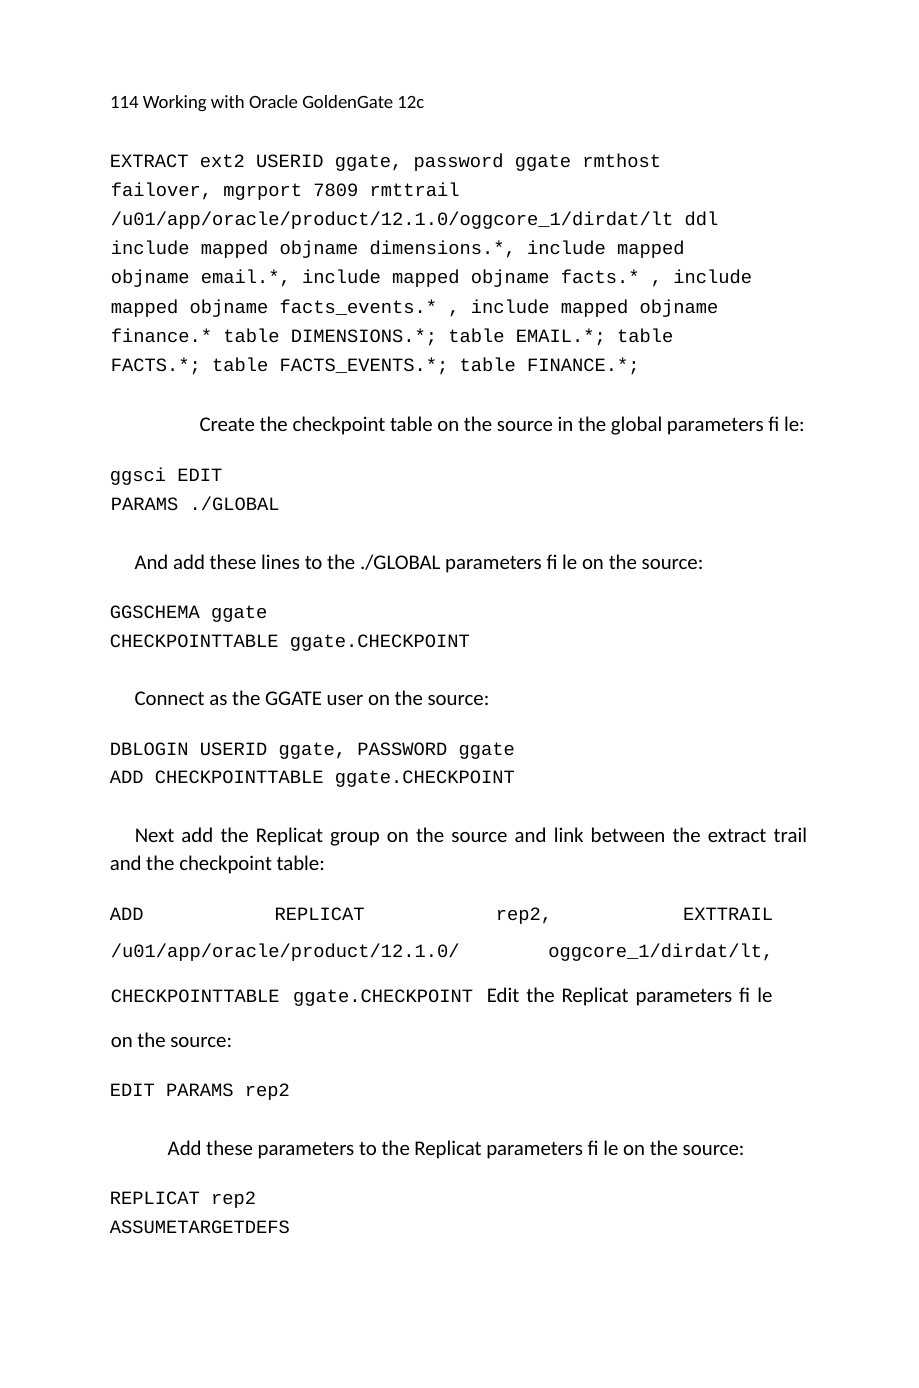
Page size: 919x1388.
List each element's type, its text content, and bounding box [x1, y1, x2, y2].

text ASSUMETARGETDEFS [109, 1218, 808, 1239]
text ggsci EDIT PARAMS ./GLOBAL [109, 466, 334, 516]
text DBLOGIN USERID ggate, PASSWORD ggate [109, 739, 808, 761]
text Create the checkpoint table on the source in the global parameters fi le: [109, 412, 805, 437]
text CHECKPOINTTABLE ggate.CHECKPOINT [109, 632, 808, 653]
text Next add the Replicat group on the source and link between the extract trail and the checkpoint table: [109, 822, 809, 876]
text ADD CHECKPOINTTABLE ggate.CHECKPOINT [109, 768, 808, 789]
text EXTRACT ext2 USERID ggate, password ggate rmthost failover, mgrport 7809 rmttrail /u01/app/oracle/product/12.1.0/oggcore_1/dirdat/lt ddl include mapped objname dimensions.*, include mapped objname email.*, include mapped objname facts.* , include mapped objname facts_events.* , include mapped objname finance.* table DIMENSIONS.*; table EMAIL.*; table FACTS.*; table FACTS_EVENTS.*; table FINANCE.*; [109, 152, 773, 377]
text Add these parameters to the Replicat parameters fi le on the source: [129, 1135, 783, 1160]
text GGSCHEMA ggate [109, 603, 808, 624]
text And add these lines to the ./GLOBAL parameters fi le on the source: [134, 549, 809, 574]
text EDIT PARAMS rep2 [109, 1081, 808, 1102]
text ADD REPLICAT rep2, EXTTRAIL /u01/app/oracle/product/12.1.0/ oggcore_1/dirdat/lt, CHECKPOINTTABLE ggate.CHECKPOINT Edit the Replicat parameters fi le on the source: [109, 904, 773, 1052]
text Connect as the GGATE user on the source: [134, 686, 809, 711]
text REPLICAT rep2 [109, 1189, 808, 1210]
